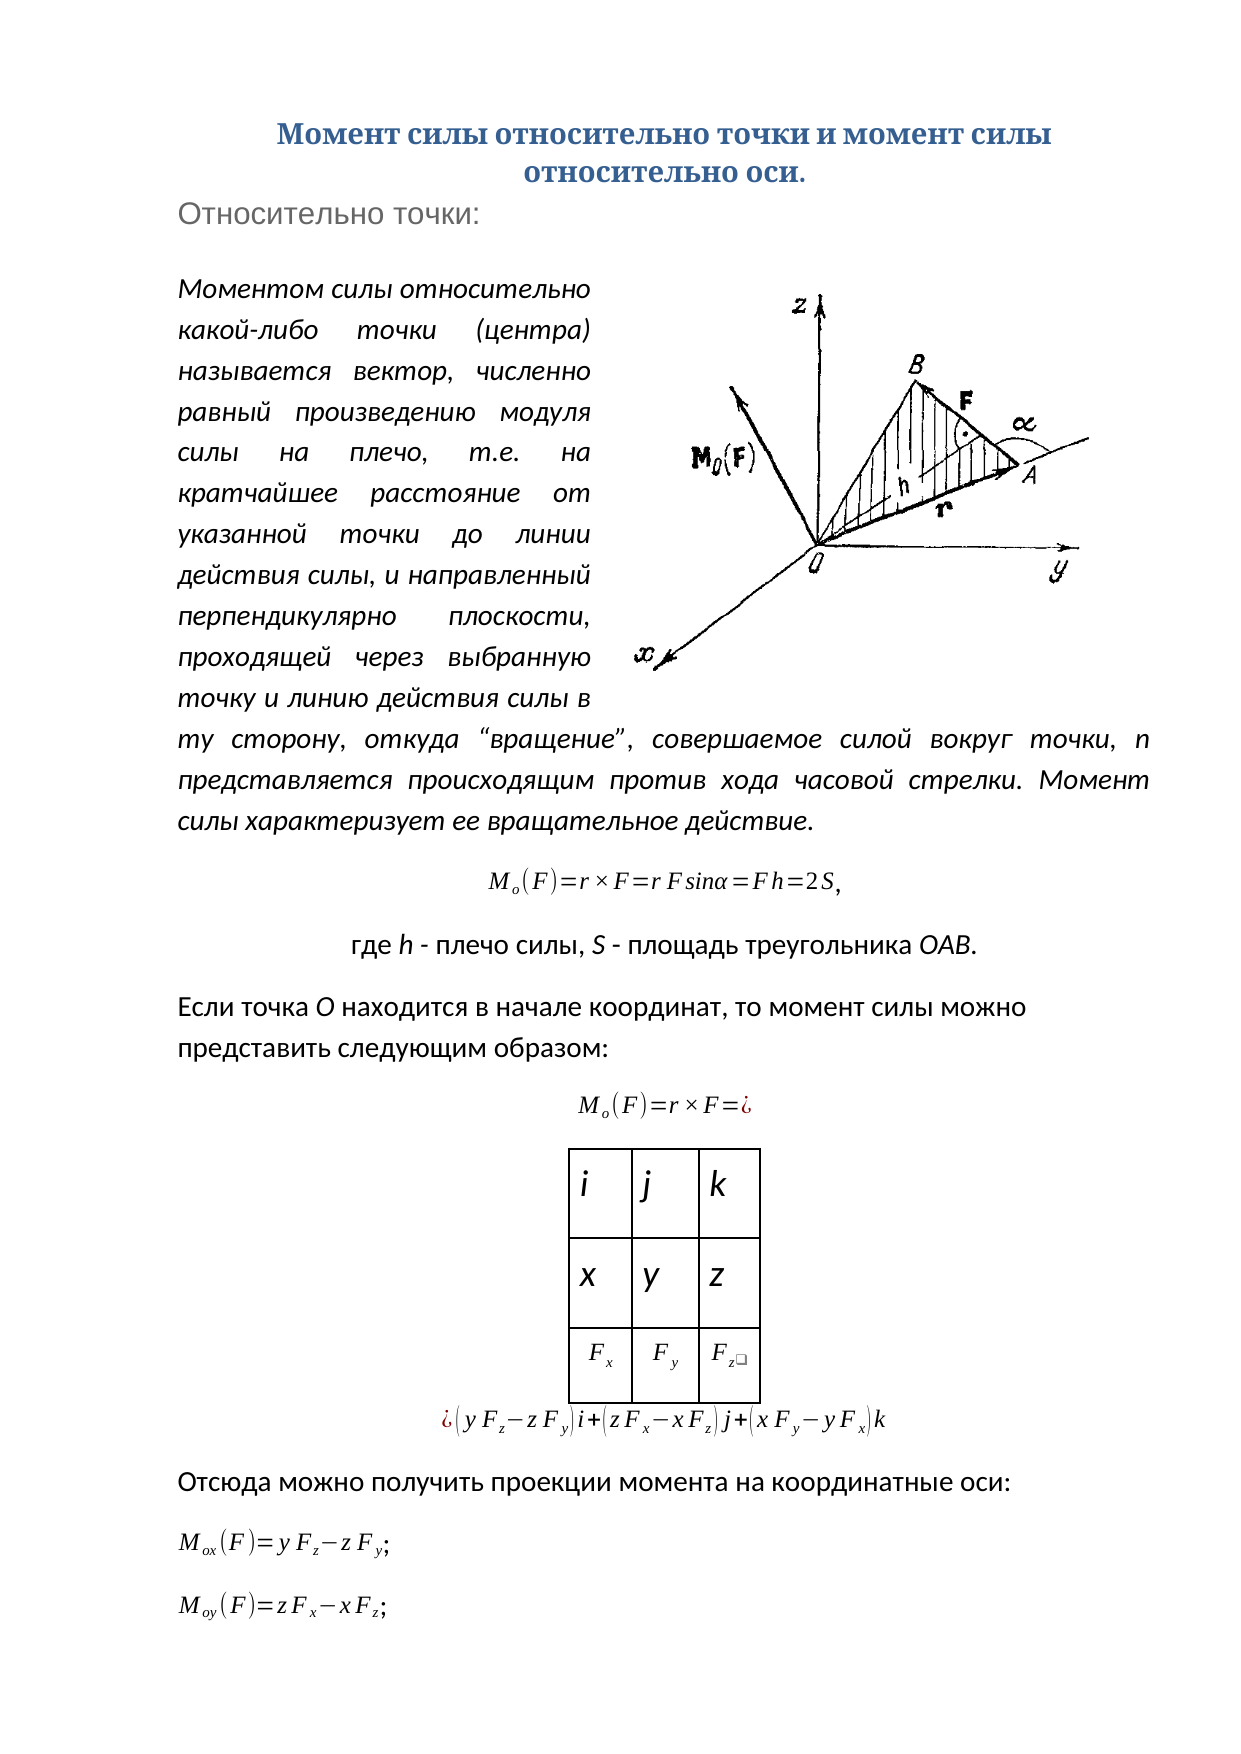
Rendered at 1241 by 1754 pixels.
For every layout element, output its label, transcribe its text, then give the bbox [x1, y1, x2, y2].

table_header i [570, 1150, 631, 1237]
subtitle Относительно точки: [177, 195, 1152, 231]
table_header k [700, 1150, 759, 1237]
table_cell z [700, 1239, 759, 1327]
text Отсюда можно получить проекции момента на координатные оси: [177, 1463, 1152, 1499]
text Если точка O находится в начале координат, то момент силы можно представить следующим образом: [177, 988, 1152, 1064]
text , [177, 864, 1152, 900]
text где h - плечо силы, S - площадь треугольника OAB. [177, 926, 1152, 962]
table_cell y [633, 1239, 698, 1327]
table_cell [700, 1329, 759, 1402]
table_header j [633, 1150, 698, 1237]
table_cell [633, 1329, 698, 1402]
picture [610, 276, 1099, 684]
table_cell [570, 1329, 631, 1402]
text ; [177, 1525, 1152, 1561]
text ; [177, 1587, 1152, 1623]
subtitle Момент силы относительно точки и момент силы относительно оси. [177, 118, 1152, 190]
table_cell x [570, 1239, 631, 1327]
